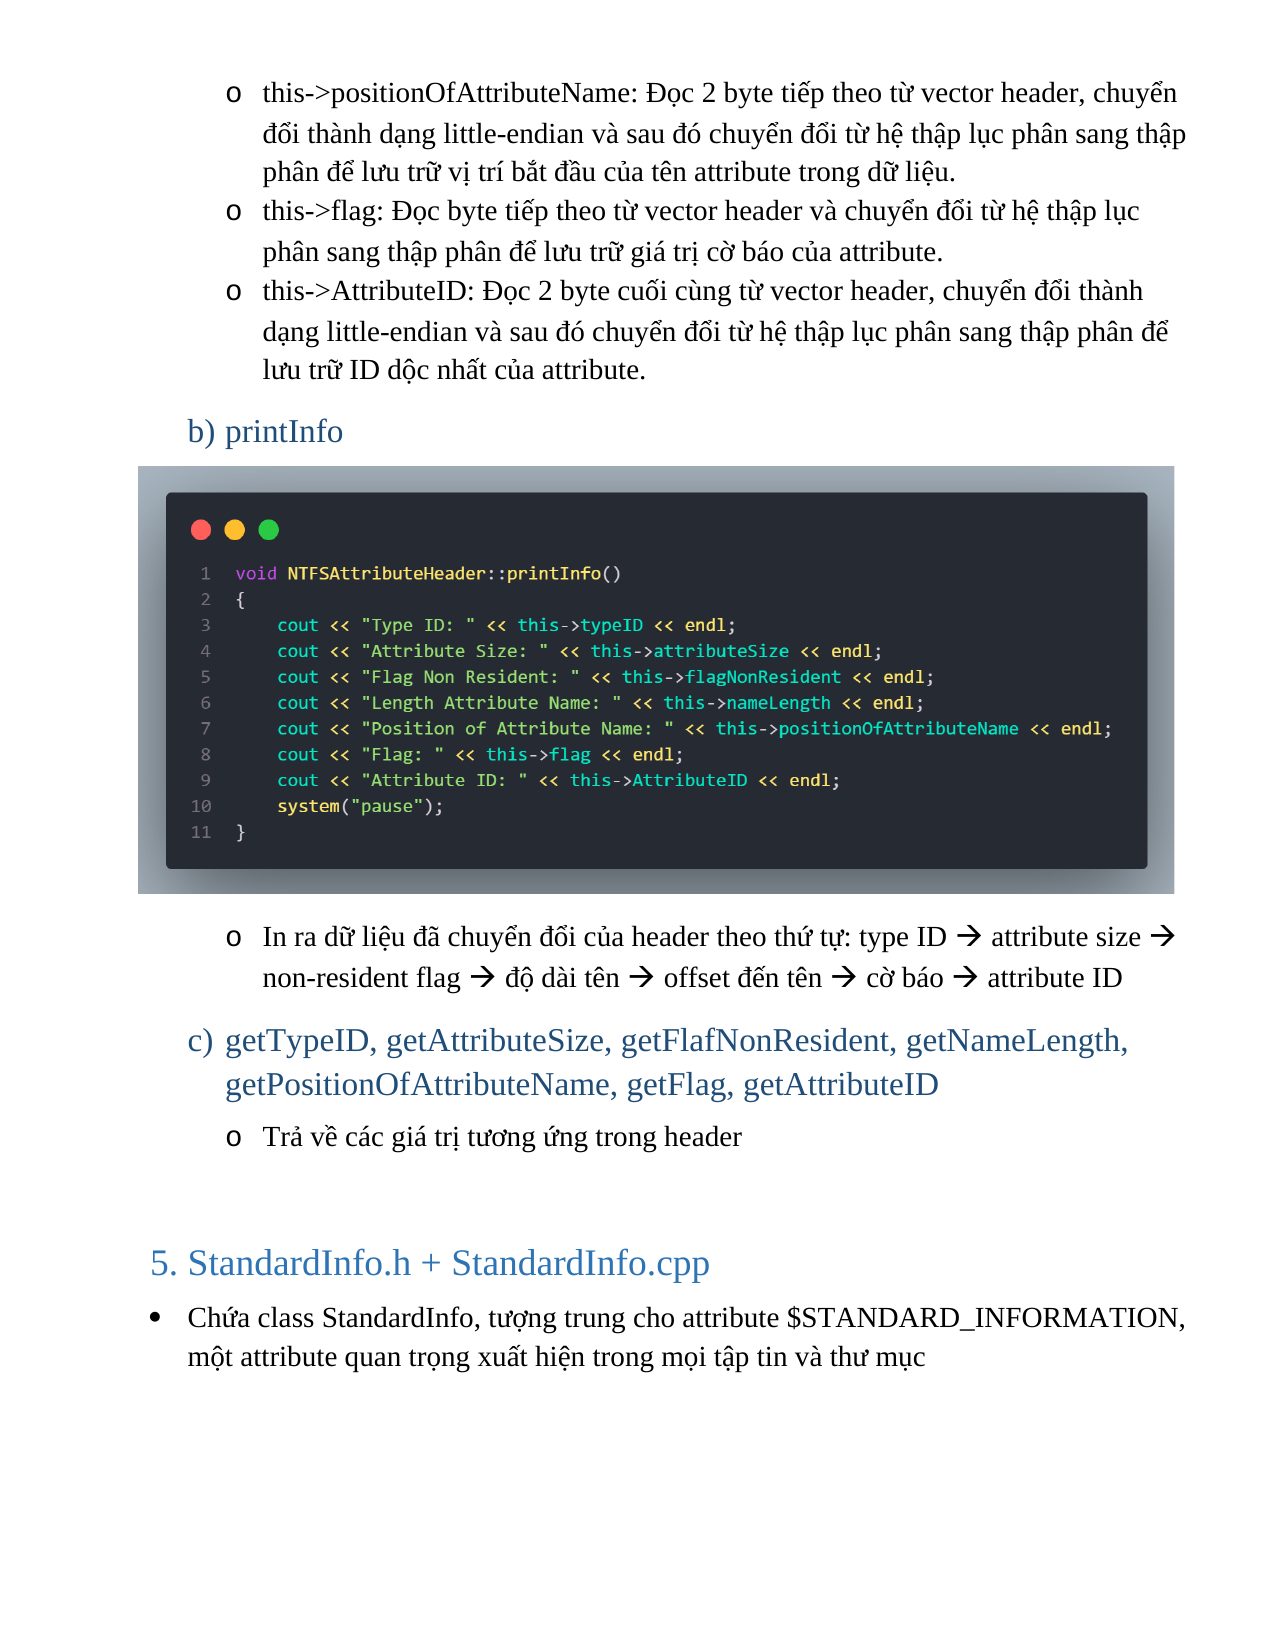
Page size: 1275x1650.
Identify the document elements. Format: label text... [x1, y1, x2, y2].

list In ra dữ liệu đã chuyển đổi của header theo thứ tự: type ID attribute size non-resident flag độ dài tên offset đến tên cờ báo attribute ID [225, 919, 1200, 994]
list this->AttributeID: Đọc 2 byte cuối cùng từ vector header, chuyển đổi thành dạng little-endian và sau đó chuyển đổi từ hệ thập lục phân sang thập phân để lưu trữ ID dộc nhất của attribute. [225, 273, 1200, 386]
picture [138, 466, 1175, 894]
subtitle StandardInfo.h + StandardInfo.cpp [150, 1240, 1200, 1283]
list this->flag: Đọc byte tiếp theo từ vector header và chuyển đổi từ hệ thập lục phân sang thập phân để lưu trữ giá trị cờ báo của attribute. [225, 193, 1200, 268]
list this->positionOfAttributeName: Đọc 2 byte tiếp theo từ vector header, chuyển đổi thành dạng little-endian và sau đó chuyển đổi từ hệ thập lục phân sang thập phân để lưu trữ vị trí bắt đầu của tên attribute trong dữ liệu. [225, 75, 1200, 188]
subtitle getTypeID, getAttributeSize, getFlafNonResident, getNameLength, getPositionOfAttributeName, getFlag, getAttributeID [187, 1020, 1200, 1102]
list Trả về các giá trị tương ứng trong header [225, 1119, 1200, 1155]
subtitle printInfo [187, 412, 1200, 450]
list Chứa class StandardInfo, tượng trung cho attribute $STANDARD_INFORMATION, một attribute quan trọng xuất hiện trong mọi tập tin và thư mục [150, 1300, 1200, 1372]
